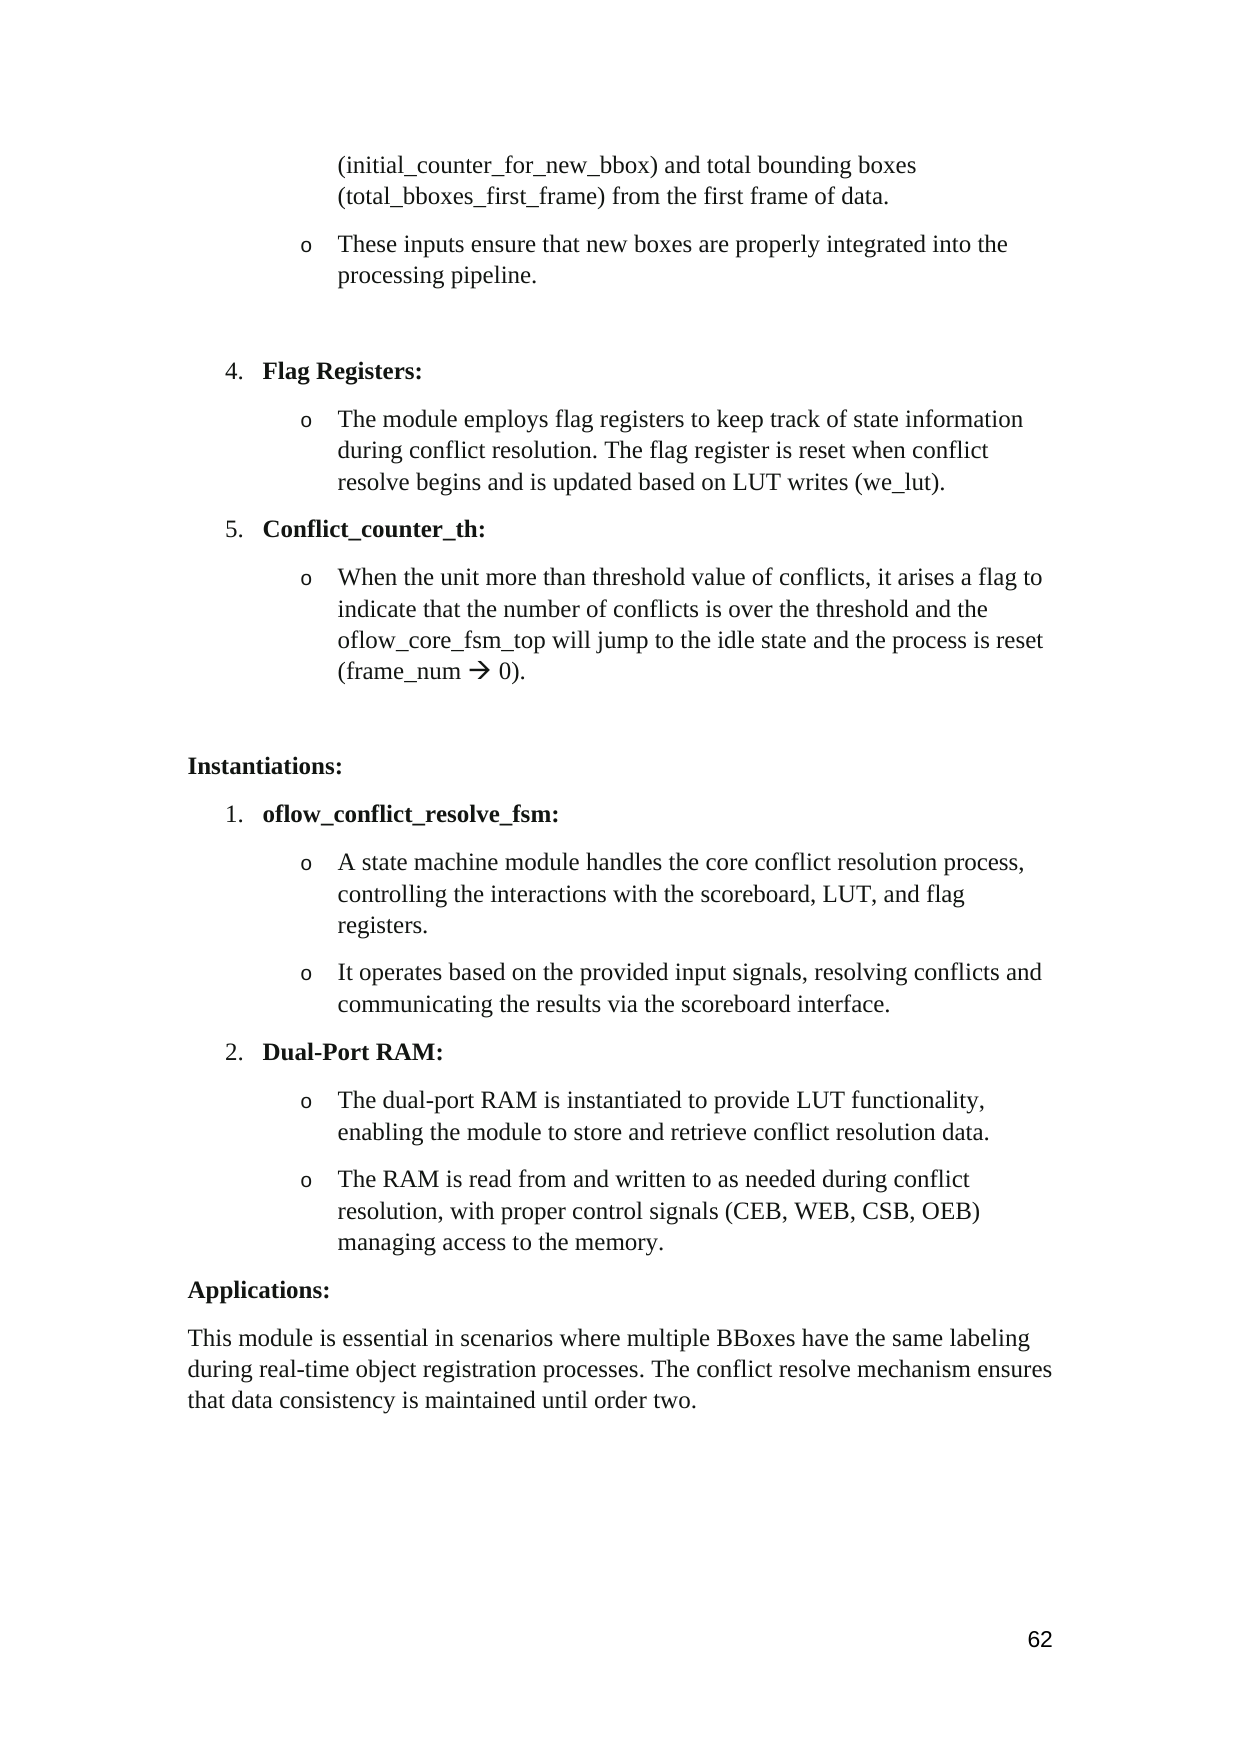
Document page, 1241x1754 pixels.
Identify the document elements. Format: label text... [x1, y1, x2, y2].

list It operates based on the provided input signals, resolving conflicts and communicating the results via the scoreboard interface. [300, 957, 1053, 1018]
list A state machine module handles the core conflict resolution process, controlling the interactions with the scoreboard, LUT, and flag registers. [300, 847, 1053, 938]
list The RAM is read from and written to as needed during conflict resolution, with proper control signals (CEB, WEB, CSB, OEB) managing access to the memory. [300, 1164, 1053, 1256]
list The dual-port RAM is instantiated to provide LUT functionality, enabling the module to store and retrieve conflict resolution data. [300, 1085, 1053, 1145]
text This module is essential in scenarios where multiple BBoxes have the same labeling during real-time object registration processes. The conflict resolve mechanism ensures that data consistency is maintained until order two. [187, 1323, 1053, 1413]
list These inputs ensure that new boxes are properly integrated into the processing pipeline. [300, 229, 1053, 289]
text Applications: [187, 1275, 1053, 1304]
text Instantiations: [187, 751, 1053, 780]
list Conflict_counter_th: [225, 514, 1053, 543]
list Dual-Port RAM: [225, 1037, 1053, 1066]
list The module employs flag registers to keep track of state information during conflict resolution. The flag register is reset when conflict resolve begins and is updated based on LUT writes (we_lut). [300, 404, 1053, 495]
list Flag Registers: [225, 356, 1053, 385]
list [300, 150, 1053, 210]
list oflow_conflict_resolve_fsm: [225, 799, 1053, 828]
list When the unit more than threshold value of conflicts, it arises a flag to indicate that the number of conflicts is over the threshold and the oflow_core_fsm_top will jump to the idle state and the process is reset (frame_num 0). [300, 562, 1053, 685]
